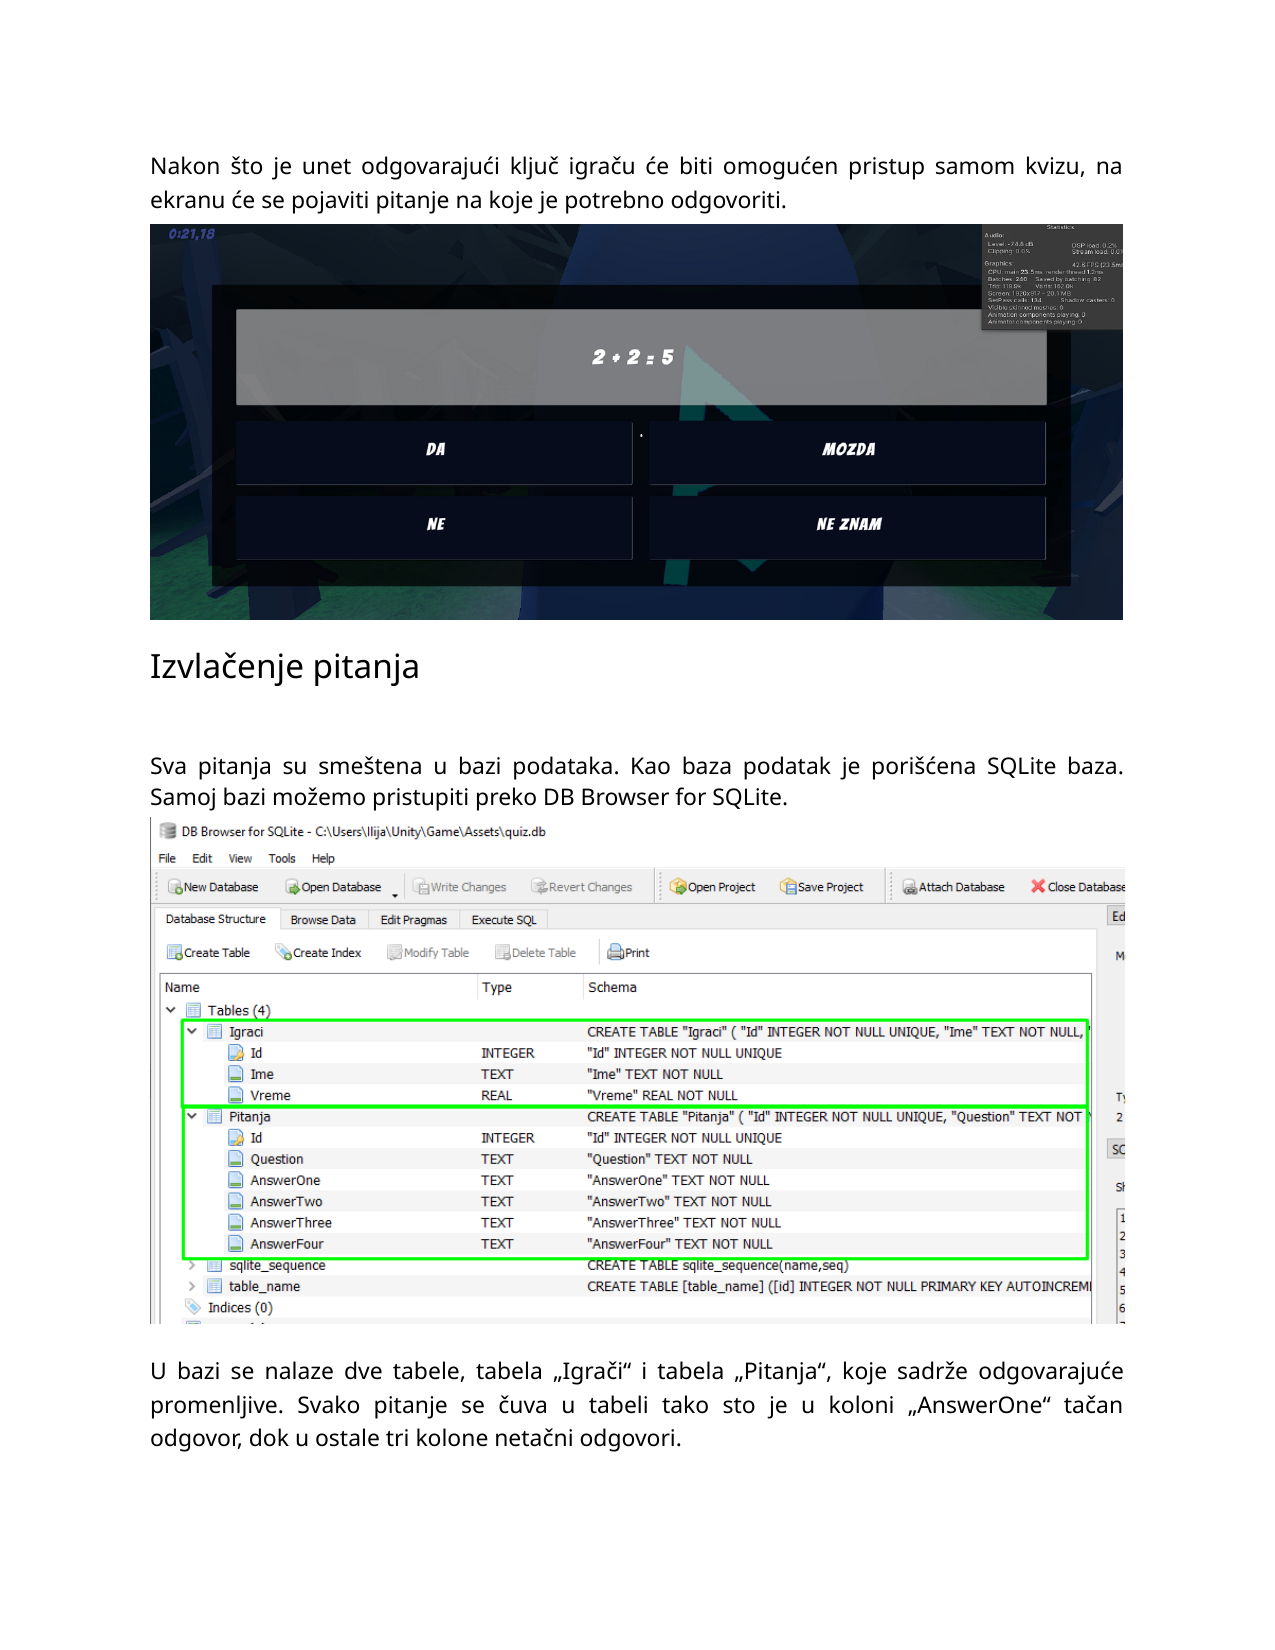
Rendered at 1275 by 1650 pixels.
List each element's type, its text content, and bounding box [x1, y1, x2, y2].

text Nakon što je unet odgovarajući ključ igraču će biti omogućen pristup samom kvizu, na ekranu će se pojaviti pitanje na koje je potrebno odgovoriti. [150, 150, 1125, 215]
text U bazi se nalaze dve tabele, tabela „Igrači“ i tabela „Pitanja“, koje sadrže odgovarajuće promenljive. Svako pitanje se čuva u tabeli tako sto je u koloni „AnswerOne“ tačan odgovor, dok u ostale tri kolone netačni odgovori. [150, 1355, 1125, 1454]
text Sva pitanja su smeštena u bazi podataka. Kao baza podatak je porišćena SQLite baza. Samoj bazi možemo pristupiti preko DB Browser for SQLite. [150, 750, 1125, 813]
picture [150, 224, 1123, 620]
picture [150, 817, 1125, 1324]
